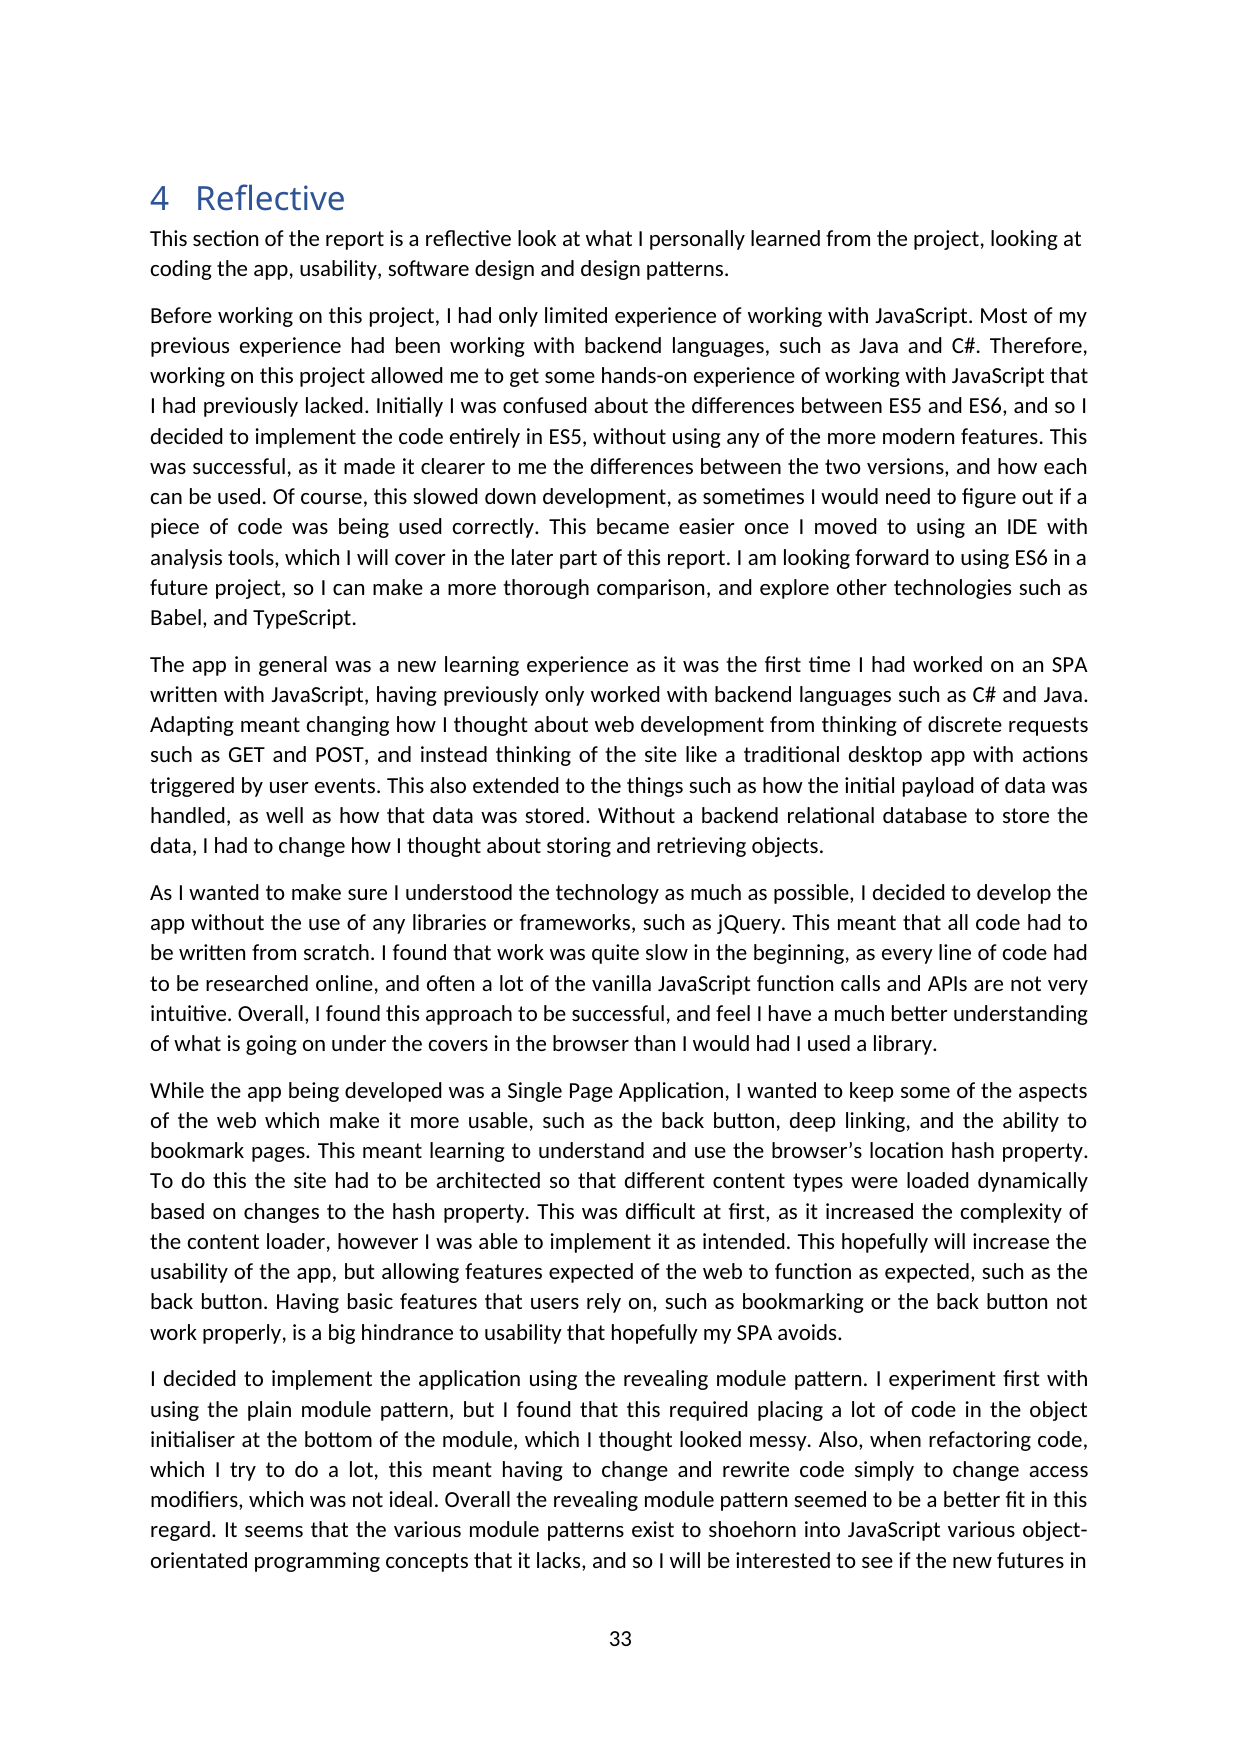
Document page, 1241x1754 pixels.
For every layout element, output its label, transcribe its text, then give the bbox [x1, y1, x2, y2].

text Before working on this project, I had only limited experience of working with JavaScript. Most of my previous experience had been working with backend languages, such as Java and C#. Therefore, working on this project allowed me to get some hands-on experience of working with JavaScript that I had previously lacked. Initially I was confused about the differences between ES5 and ES6, and so I decided to implement the code entirely in ES5, without using any of the more modern features. This was successful, as it made it clearer to me the differences between the two versions, and how each can be used. Of course, this slowed down development, as sometimes I would need to figure out if a piece of code was being used correctly. This became easier once I moved to using an IDE with analysis tools, which I will cover in the later part of this report. I am looking forward to using ES6 in a future project, so I can make a more thorough comparison, and explore other technologies such as Babel, and TypeScript. [150, 301, 1090, 631]
text The app in general was a new learning experience as it was the first time I had worked on an SPA written with JavaScript, having previously only worked with backend languages such as C# and Java. Adapting meant changing how I thought about web development from thinking of discrete requests such as GET and POST, and instead thinking of the site like a traditional desktop app with actions triggered by user events. This also extended to the things such as how the initial payload of data was handled, as well as how that data was stored. Without a backend relational database to store the data, I had to change how I thought about storing and retrieving objects. [150, 650, 1090, 859]
text This section of the report is a reflective look at what I personally learned from the project, looking at coding the app, usability, software design and design patterns. [150, 224, 1090, 282]
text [150, 1364, 1090, 1574]
text While the app being developed was a Single Page Application, I wanted to keep some of the aspects of the web which make it more usable, such as the back button, deep linking, and the ability to bookmark pages. This meant learning to understand and use the browser’s location hash property. To do this the site had to be architected so that different content types were loaded dynamically based on changes to the hash property. This was difficult at first, as it increased the complexity of the content loader, however I was able to implement it as intended. This hopefully will increase the usability of the app, but allowing features expected of the web to function as expected, such as the back button. Having basic features that users rely on, such as bookmarking or the back button not work properly, is a big hindrance to usability that hopefully my SPA avoids. [150, 1076, 1090, 1346]
text As I wanted to make sure I understood the technology as much as possible, I decided to develop the app without the use of any libraries or frameworks, such as jQuery. This meant that all code had to be written from scratch. I found that work was quite slow in the beginning, as every line of code had to be researched online, and often a lot of the vanilla JavaScript function calls and APIs are not very intuitive. Overall, I found this approach to be successful, and feel I have a much better understanding of what is going on under the covers in the browser than I would had I used a library. [150, 878, 1090, 1057]
subtitle Reflective [150, 175, 1090, 220]
